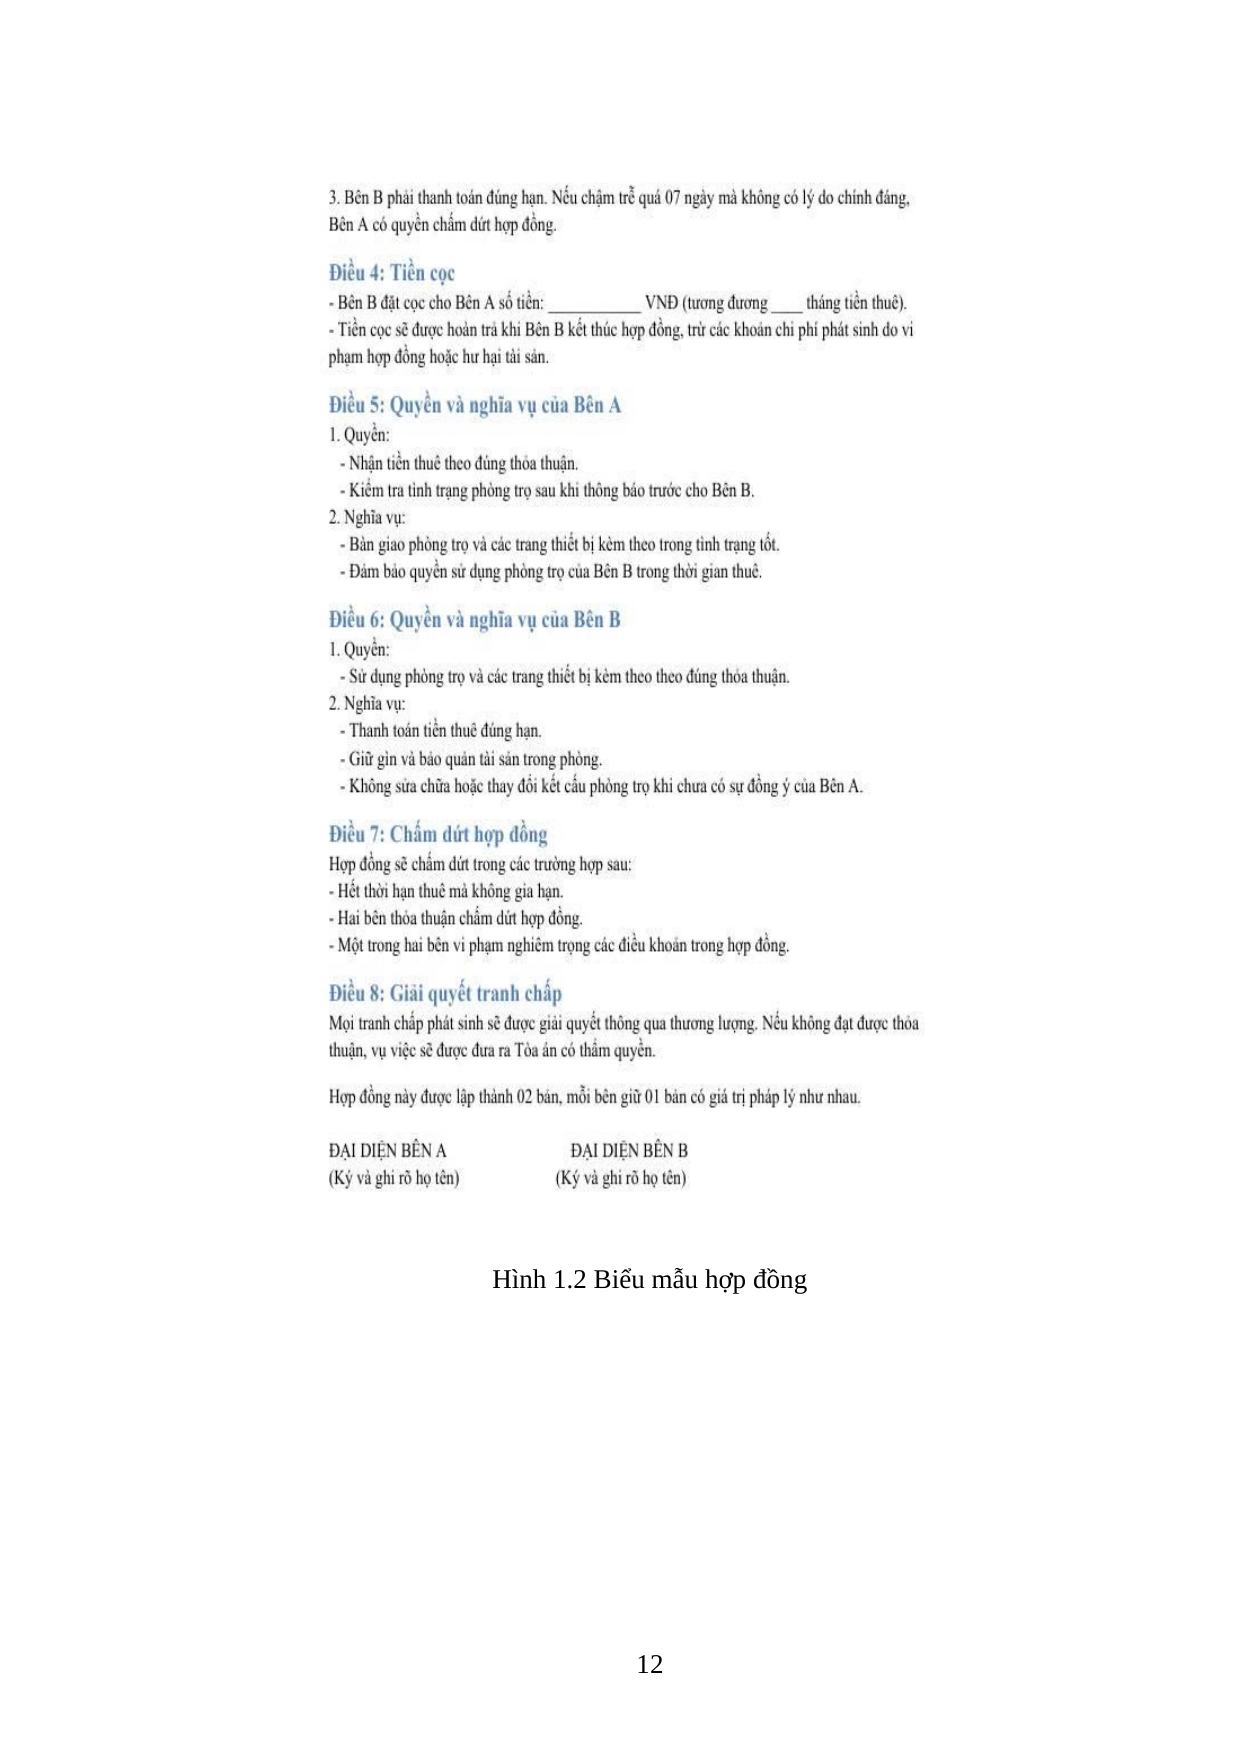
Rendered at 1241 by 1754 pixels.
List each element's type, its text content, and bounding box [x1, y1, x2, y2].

picture [203, 147, 1061, 1229]
text Hình 1.2 Biểu mẫu hợp đồng [207, 758, 1092, 1295]
